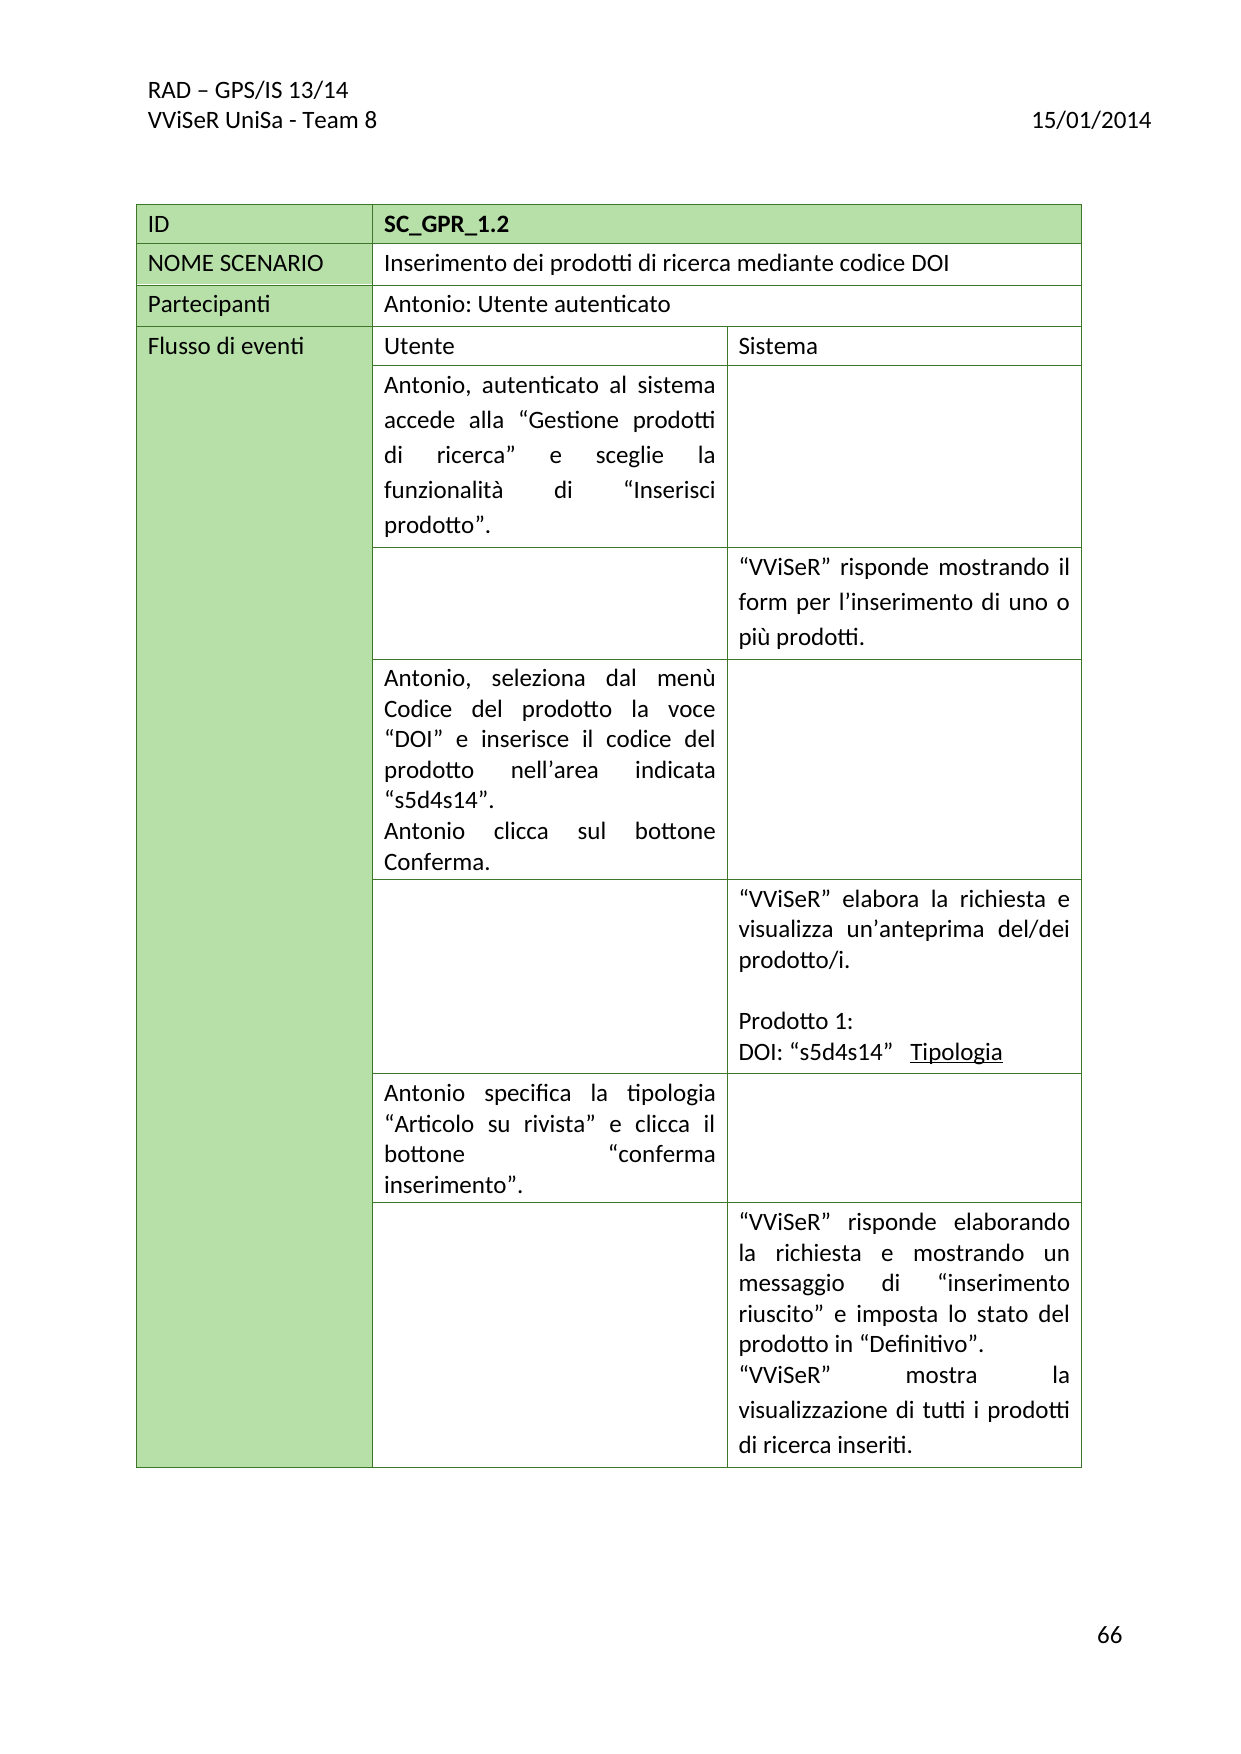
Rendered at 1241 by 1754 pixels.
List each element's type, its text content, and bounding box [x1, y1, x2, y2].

table_cell “VViSeR” risponde mostrando il form per l’inserimento di uno o più prodotti. [728, 548, 1081, 658]
table_header SC_GPR_1.2 [373, 205, 1081, 243]
table_cell Inserimento dei prodotti di ricerca mediante codice DOI [373, 244, 1081, 284]
table_cell Antonio specifica la tipologia “Articolo su rivista” e clicca il bottone “conferma inserimento”. [373, 1074, 727, 1202]
table_cell [728, 660, 1081, 879]
table_cell [728, 1074, 1081, 1202]
table_cell “VViSeR” elabora la richiesta e visualizza un’anteprima del/dei prodotto/i. Prodotto 1: DOI: “s5d4s14” Tipologia [728, 880, 1081, 1073]
table_cell [373, 880, 727, 1073]
table_cell Flusso di eventi [137, 327, 372, 1467]
table_cell NOME SCENARIO [137, 244, 372, 284]
table_cell “VViSeR” risponde elaborando la richiesta e mostrando un messaggio di “inserimento riuscito” e imposta lo stato del prodotto in “Definitivo”. “VViSeR” mostra la visualizzazione di tutti i prodotti di ricerca inseriti. [728, 1203, 1081, 1467]
table_header ID [137, 205, 372, 243]
table_cell [728, 366, 1081, 547]
table_cell [373, 548, 727, 658]
table_cell Utente [373, 327, 727, 365]
table_cell Antonio, autenticato al sistema accede alla “Gestione prodotti di ricerca” e sceglie la funzionalità di “Inserisci prodotto”. [373, 366, 727, 547]
table_cell Antonio: Utente autenticato [373, 286, 1081, 326]
table_cell Antonio, seleziona dal menù Codice del prodotto la voce “DOI” e inserisce il codice del prodotto nell’area indicata “s5d4s14”. Antonio clicca sul bottone Conferma. [373, 660, 727, 879]
table_cell [373, 1203, 727, 1467]
table_cell Partecipanti [137, 286, 372, 326]
table_cell Sistema [728, 327, 1081, 365]
